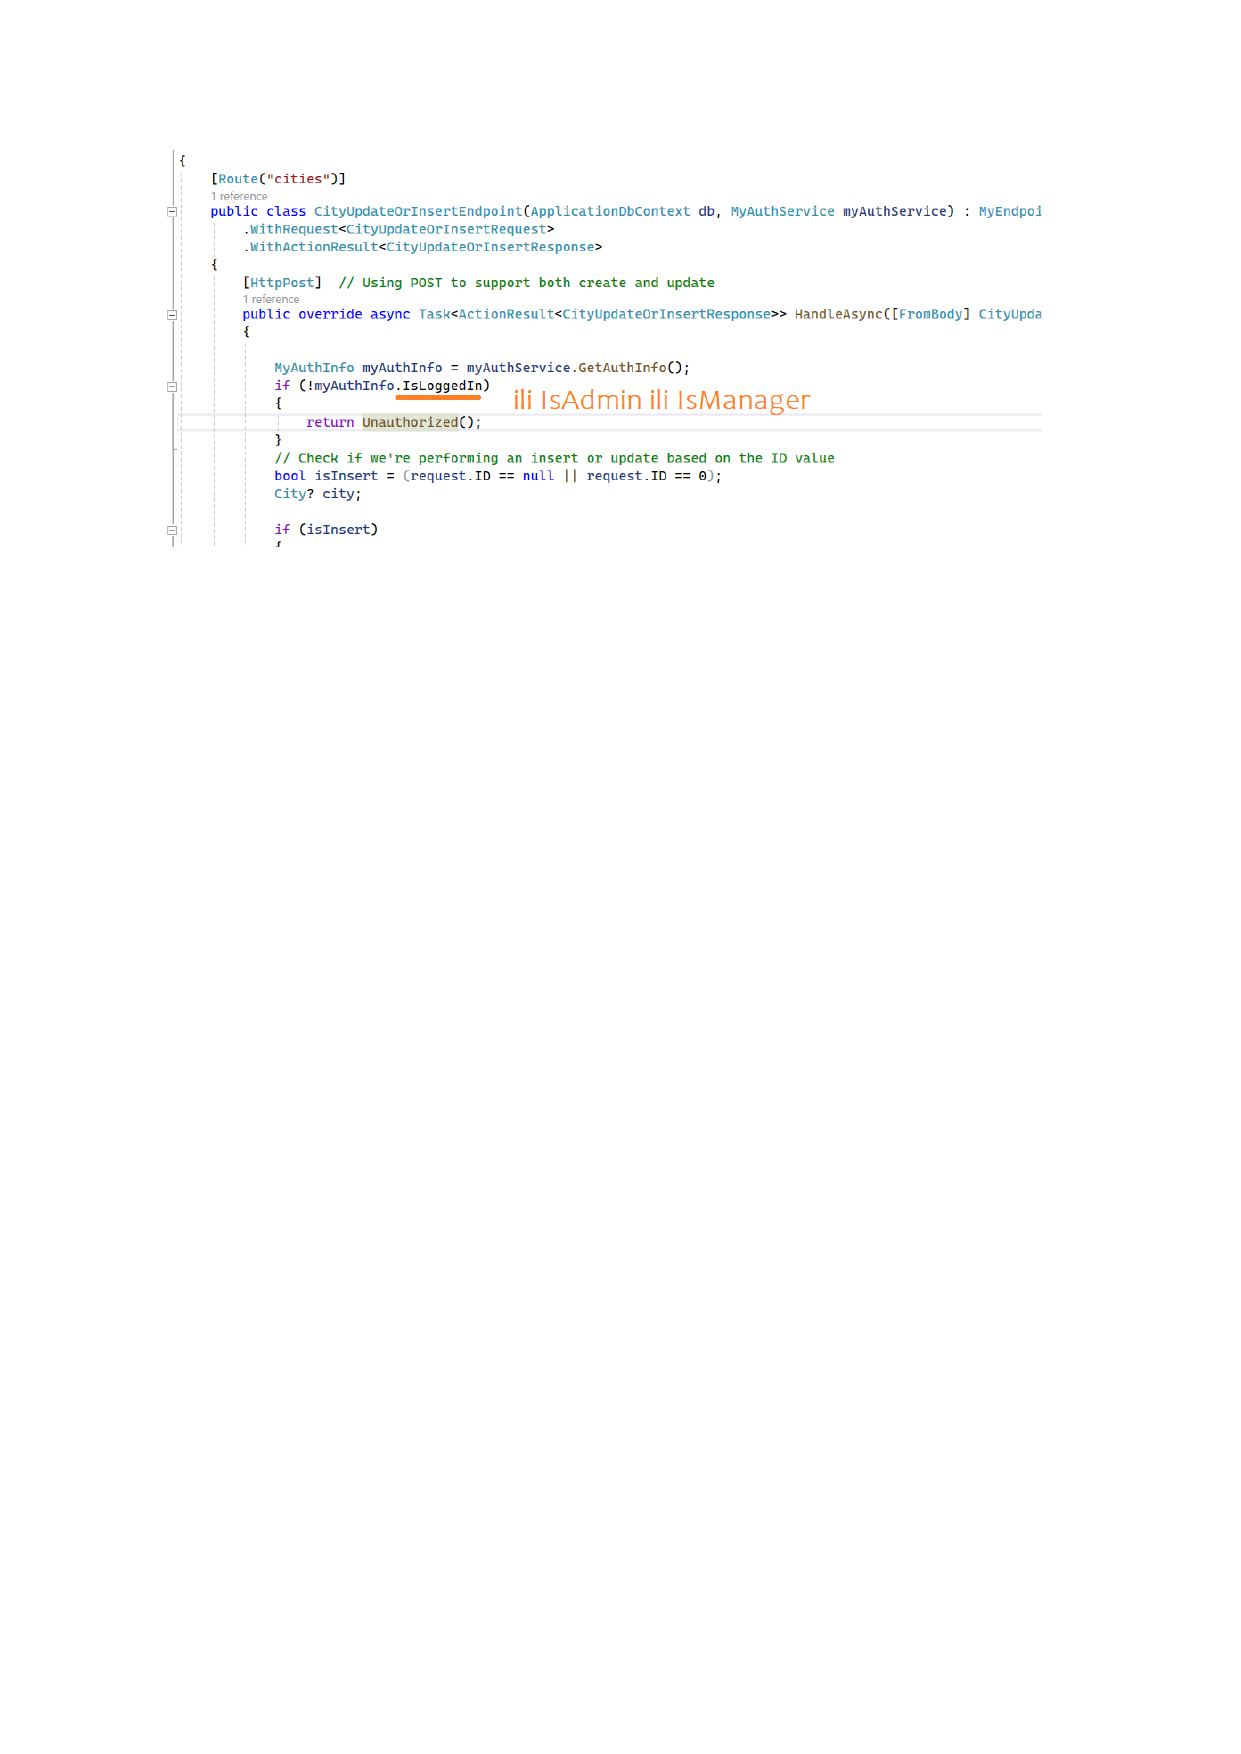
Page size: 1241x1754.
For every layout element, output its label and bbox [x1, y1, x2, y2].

picture [150, 150, 1042, 547]
